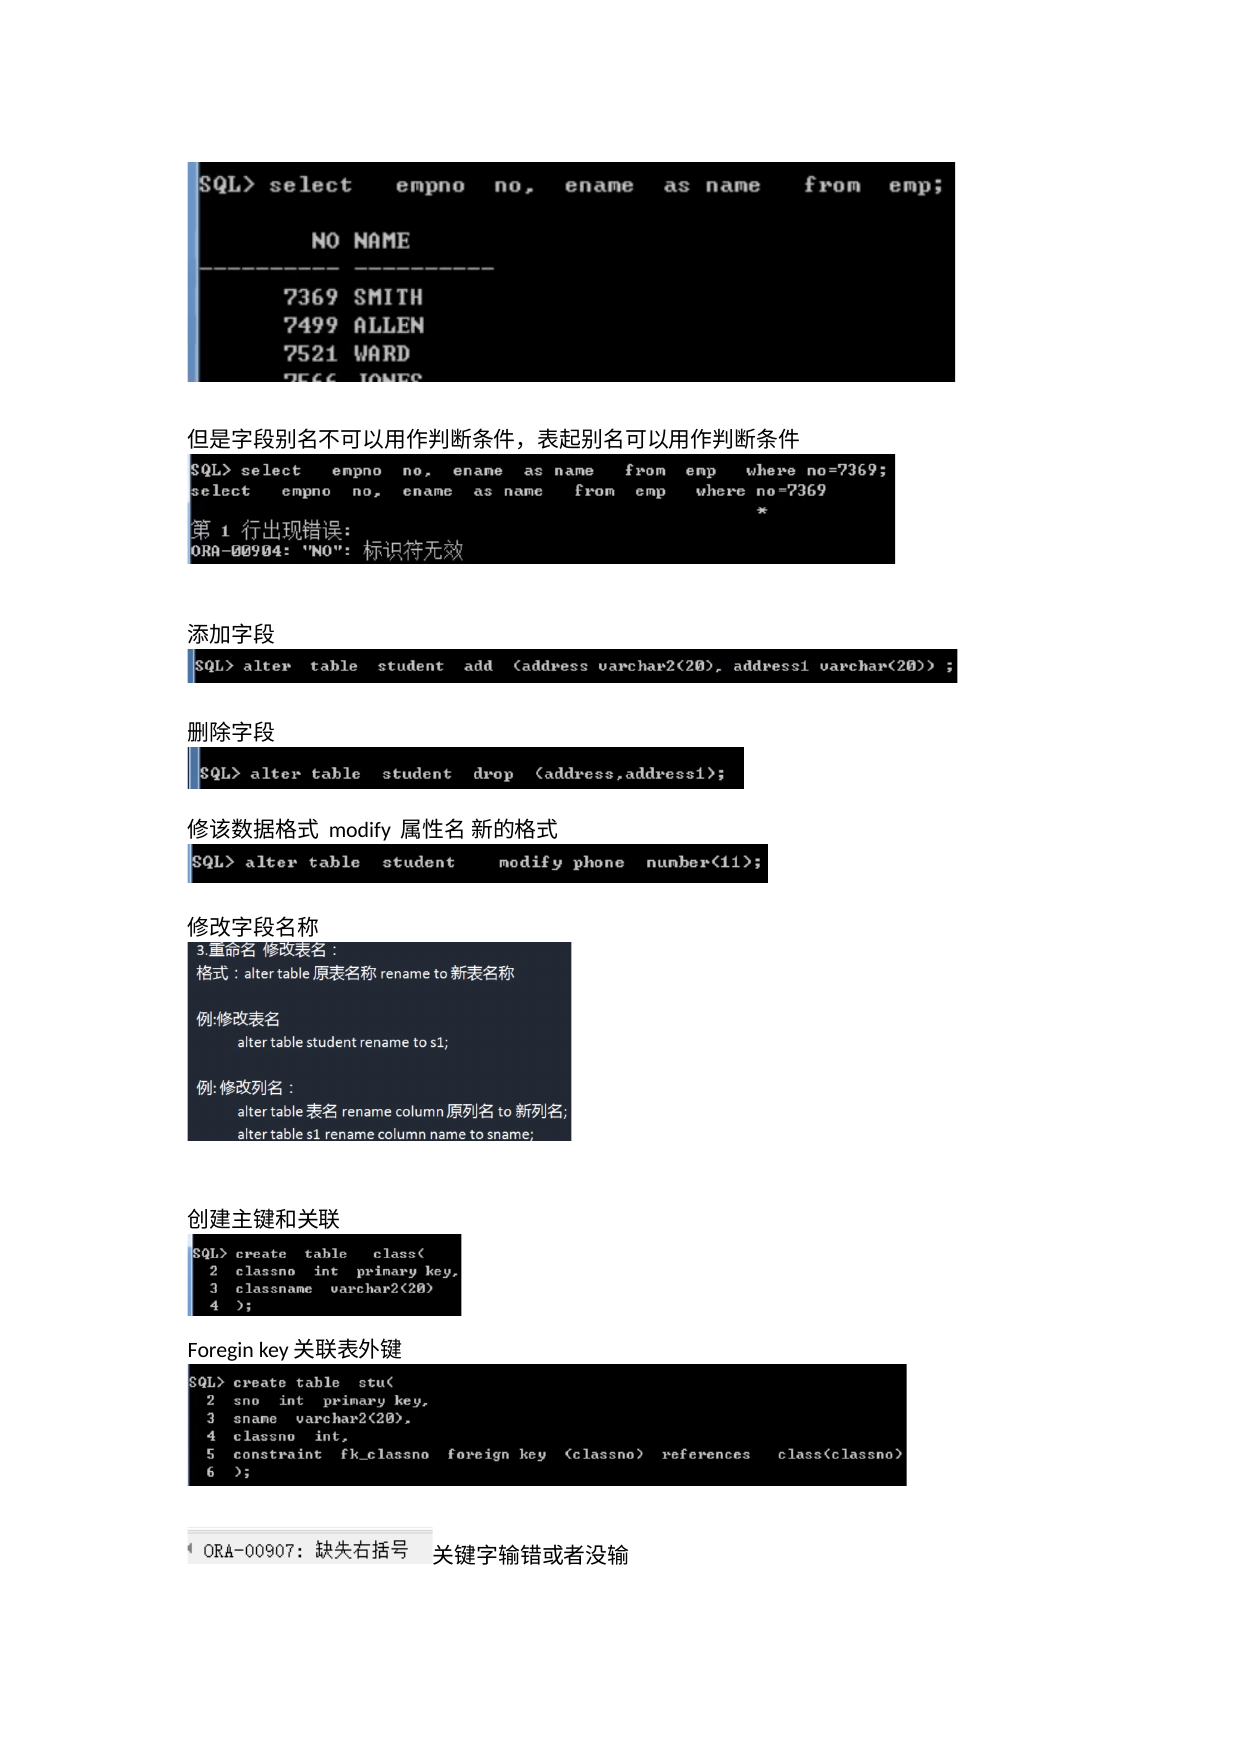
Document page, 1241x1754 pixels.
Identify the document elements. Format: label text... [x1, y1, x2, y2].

text 修该数据格式 modify 属性名 新的格式 [187, 812, 1053, 844]
picture [187, 1234, 462, 1316]
picture [187, 844, 768, 883]
text 修改字段名称 [187, 909, 1053, 942]
picture [187, 649, 958, 683]
text 删除字段 [187, 714, 1053, 747]
picture [187, 1364, 907, 1486]
picture [187, 1527, 433, 1564]
picture [187, 942, 572, 1141]
picture [187, 454, 896, 564]
text Foregin key关联表外键 [187, 1332, 1053, 1364]
picture [187, 162, 955, 382]
text 但是字段别名不可以用作判断条件，表起别名可以用作判断条件 [187, 422, 1053, 454]
picture [187, 747, 744, 789]
text 关键字输错或者没输 [187, 1527, 1053, 1592]
text 添加字段 [187, 617, 1053, 649]
text 创建主键和关联 [187, 1202, 1053, 1234]
